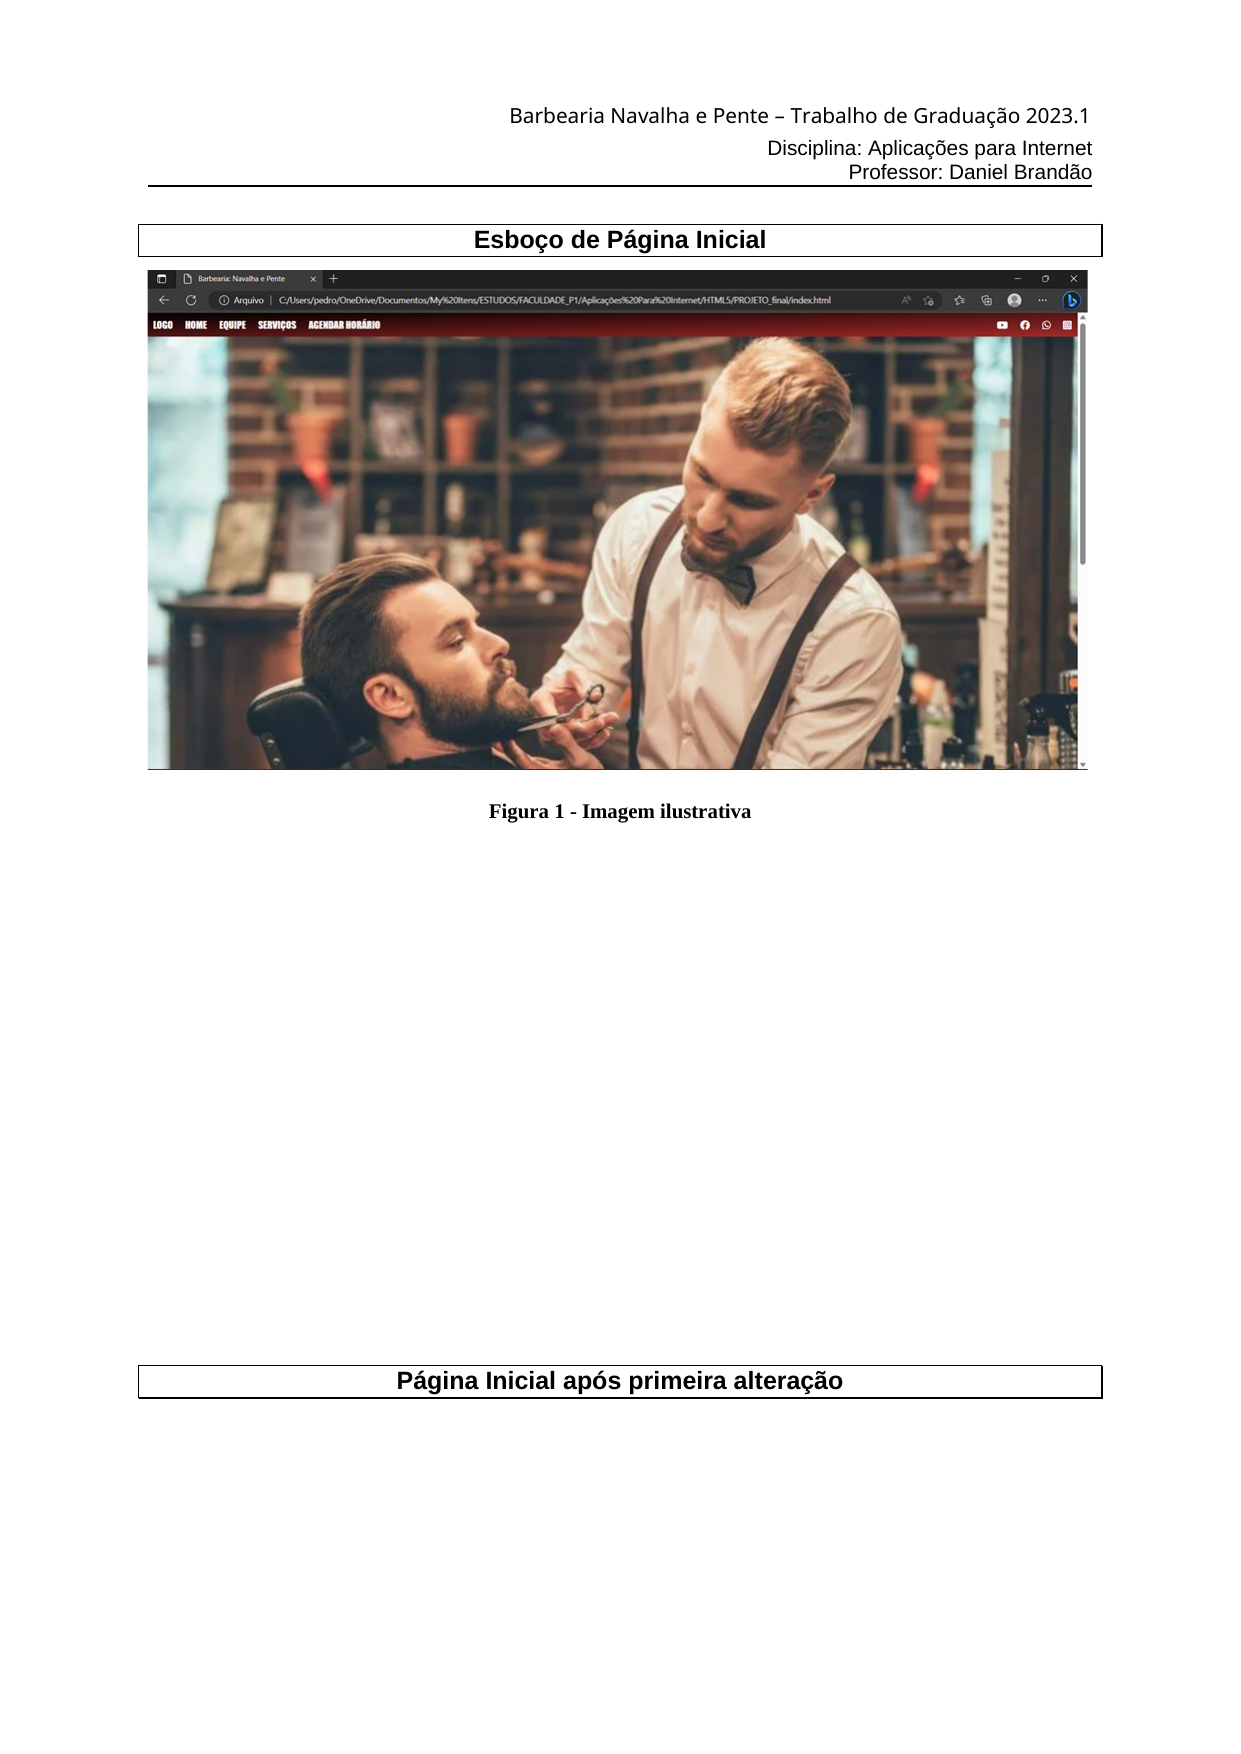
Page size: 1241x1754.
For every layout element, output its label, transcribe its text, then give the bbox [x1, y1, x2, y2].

picture [147, 270, 1088, 770]
text Página Inicial após primeira alteração [139, 1366, 1101, 1397]
text Figura 1 - Imagem ilustrativa [148, 799, 1092, 823]
text Esboço de Página Inicial [139, 225, 1101, 256]
